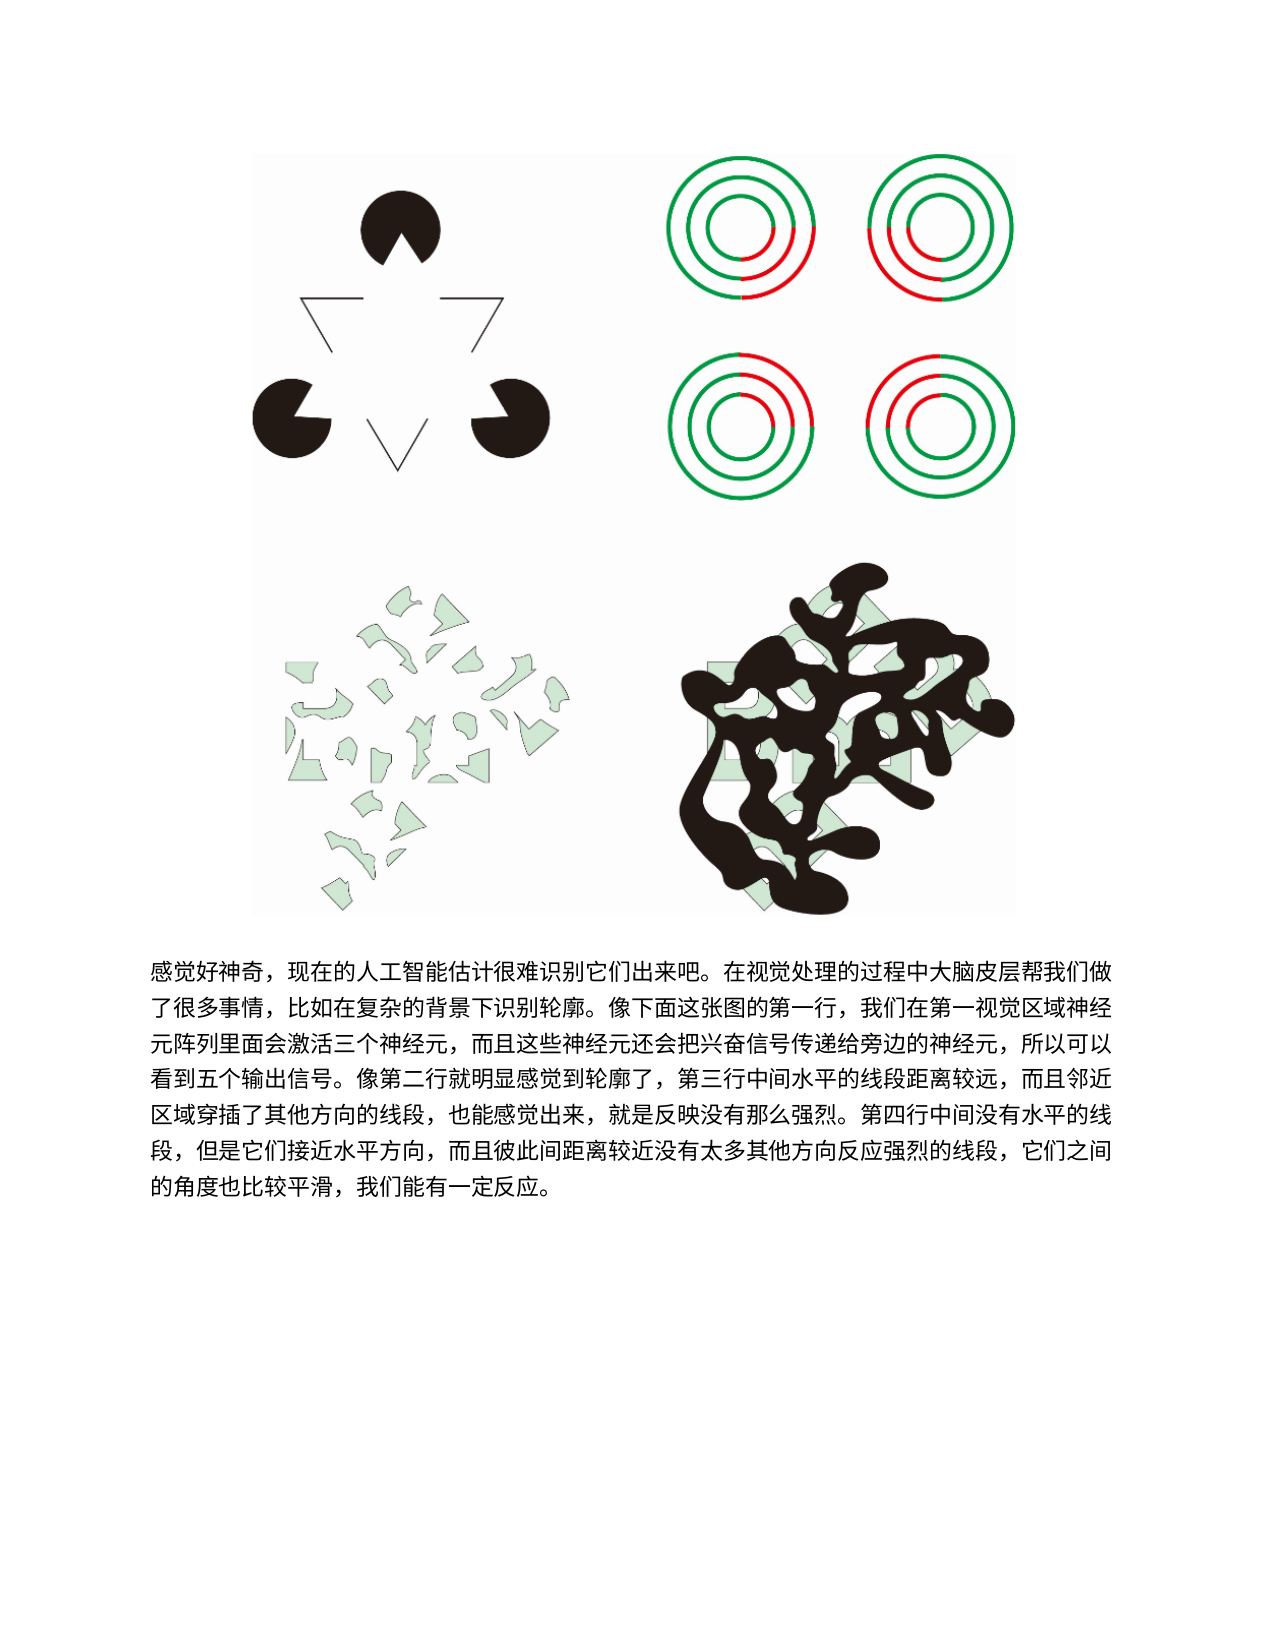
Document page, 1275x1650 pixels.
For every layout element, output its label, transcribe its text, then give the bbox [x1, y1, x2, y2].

picture [150, 150, 1125, 935]
text 感觉好神奇，现在的人工智能估计很难识别它们出来吧。在视觉处理的过程中大脑皮层帮我们做了很多事情，比如在复杂的背景下识别轮廓。像下面这张图的第一行，我们在第一视觉区域神经元阵列里面会激活三个神经元，而且这些神经元还会把兴奋信号传递给旁边的神经元，所以可以看到五个输出信号。像第二行就明显感觉到轮廓了，第三行中间水平的线段距离较远，而且邻近区域穿插了其他方向的线段，也能感觉出来，就是反映没有那么强烈。第四行中间没有水平的线段，但是它们接近水平方向，而且彼此间距离较近没有太多其他方向反应强烈的线段，它们之间的角度也比较平滑，我们能有一定反应。 [150, 954, 1125, 1202]
